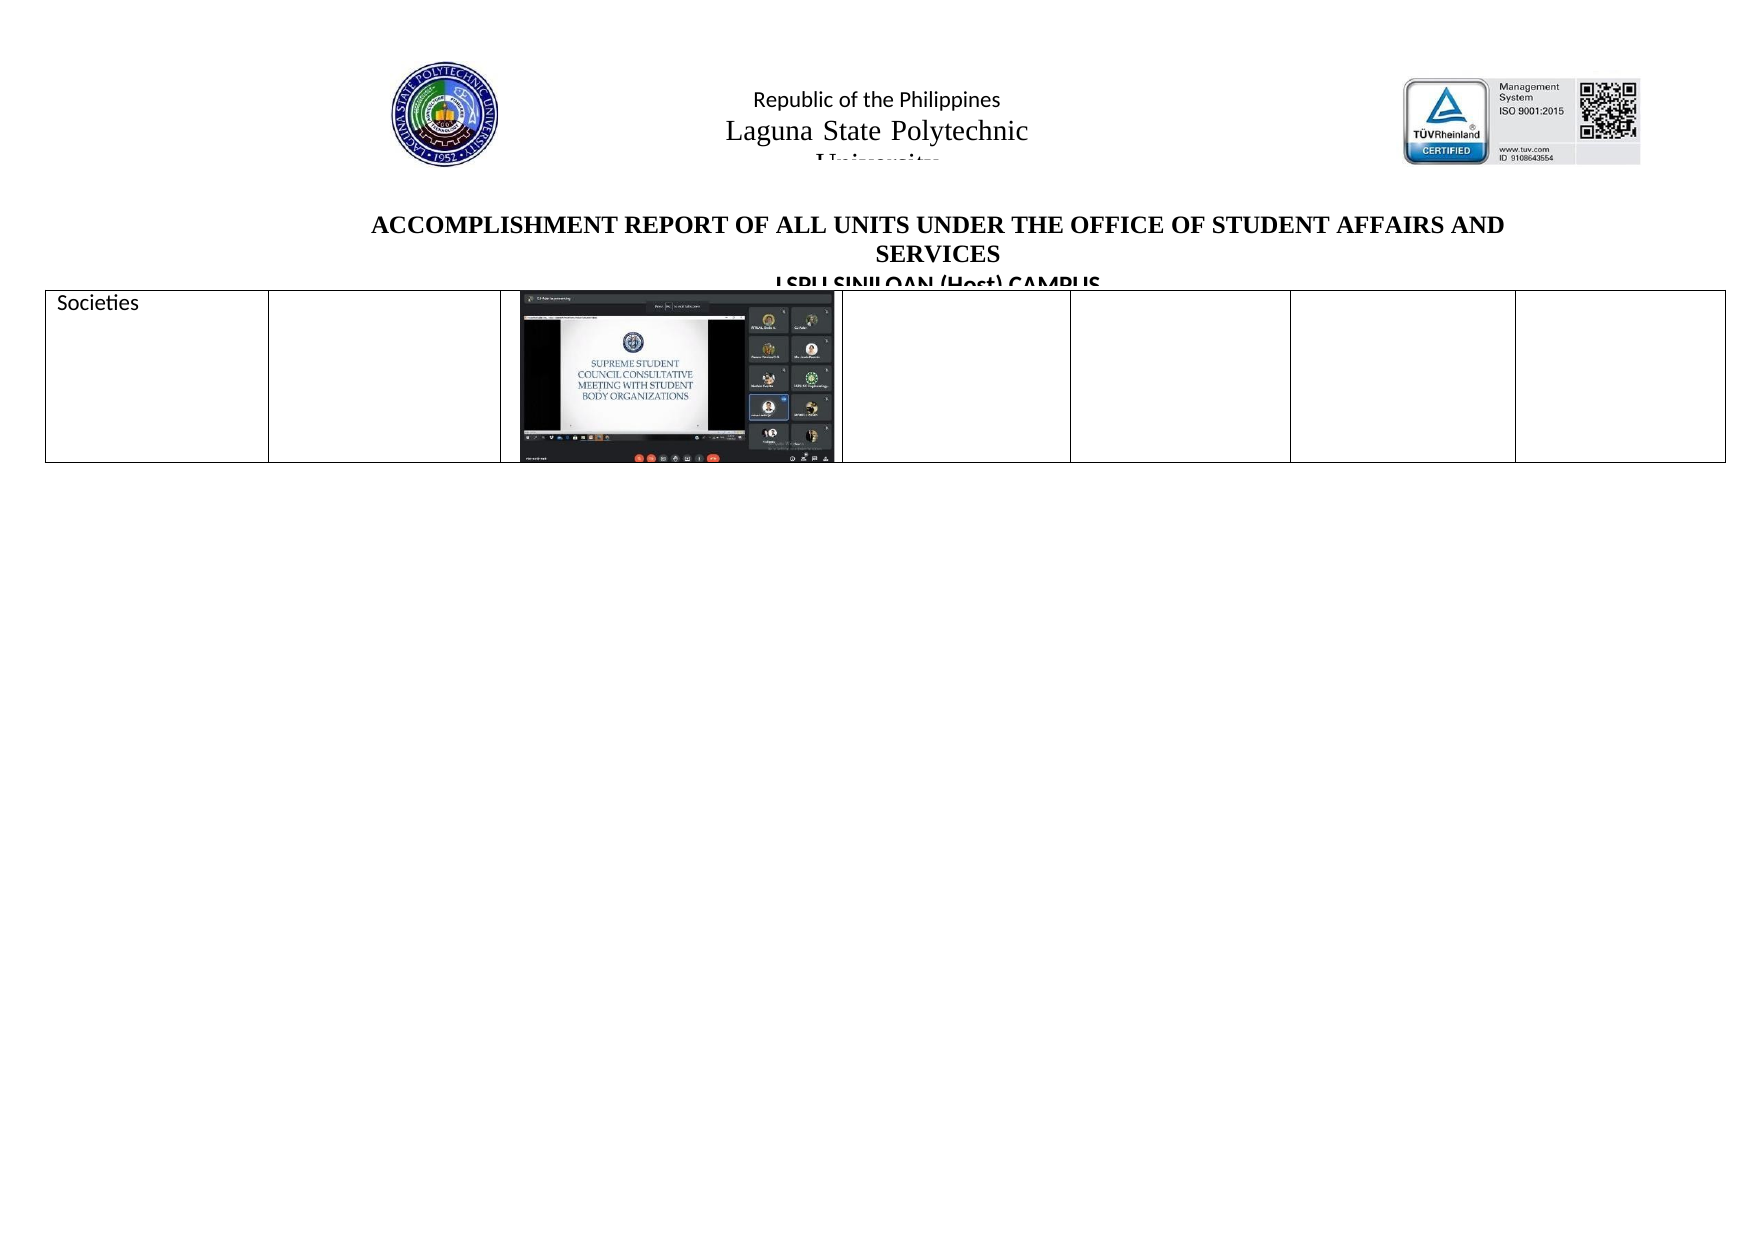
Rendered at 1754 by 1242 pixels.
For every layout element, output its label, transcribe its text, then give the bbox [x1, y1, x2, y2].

table_cell [1291, 291, 1515, 462]
table_cell [1516, 291, 1725, 462]
table_cell [843, 291, 1070, 462]
picture [1396, 70, 1642, 167]
table_cell [269, 291, 500, 462]
picture [520, 290, 835, 462]
picture [389, 61, 499, 168]
table_cell Societies [46, 291, 268, 462]
table_cell [1071, 291, 1290, 462]
